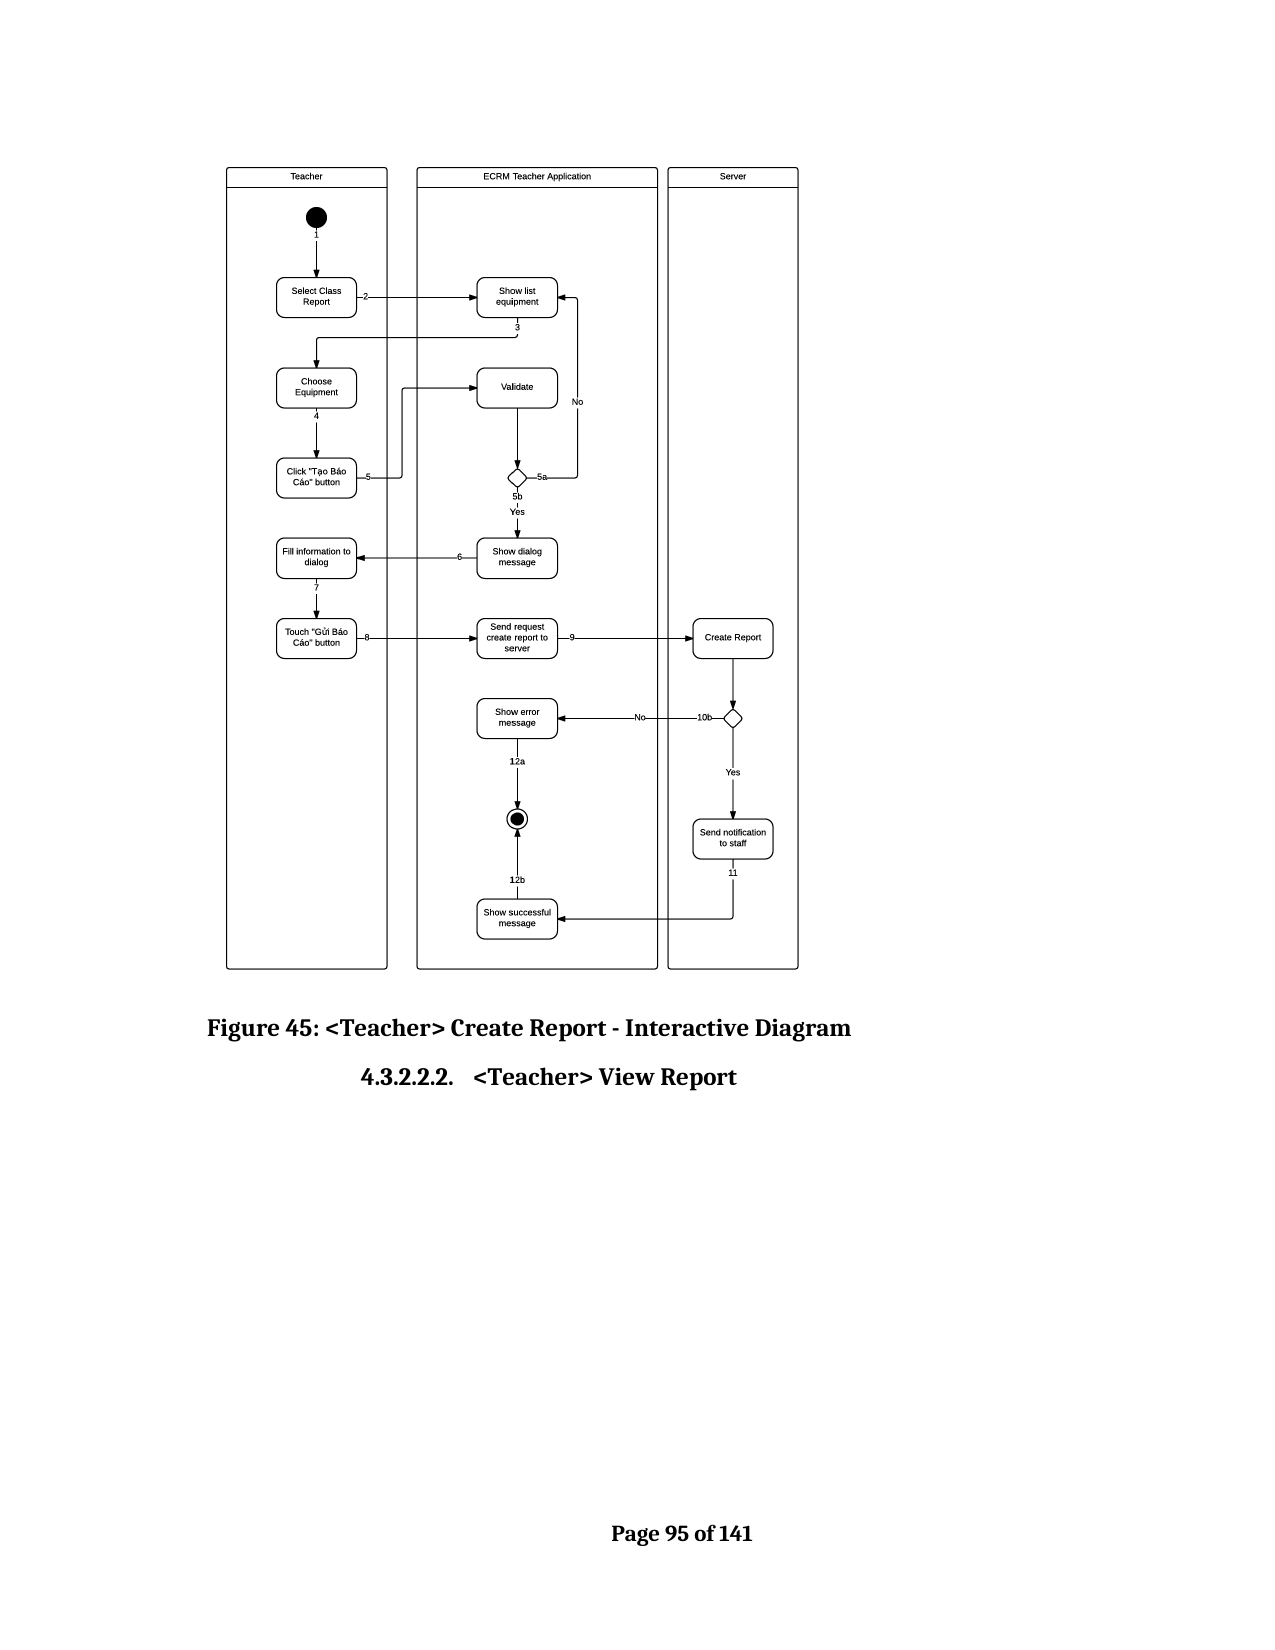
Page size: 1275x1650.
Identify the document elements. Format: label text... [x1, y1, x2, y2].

picture [206, 147, 818, 989]
list <Teacher> View Report [454, 1063, 1157, 1092]
